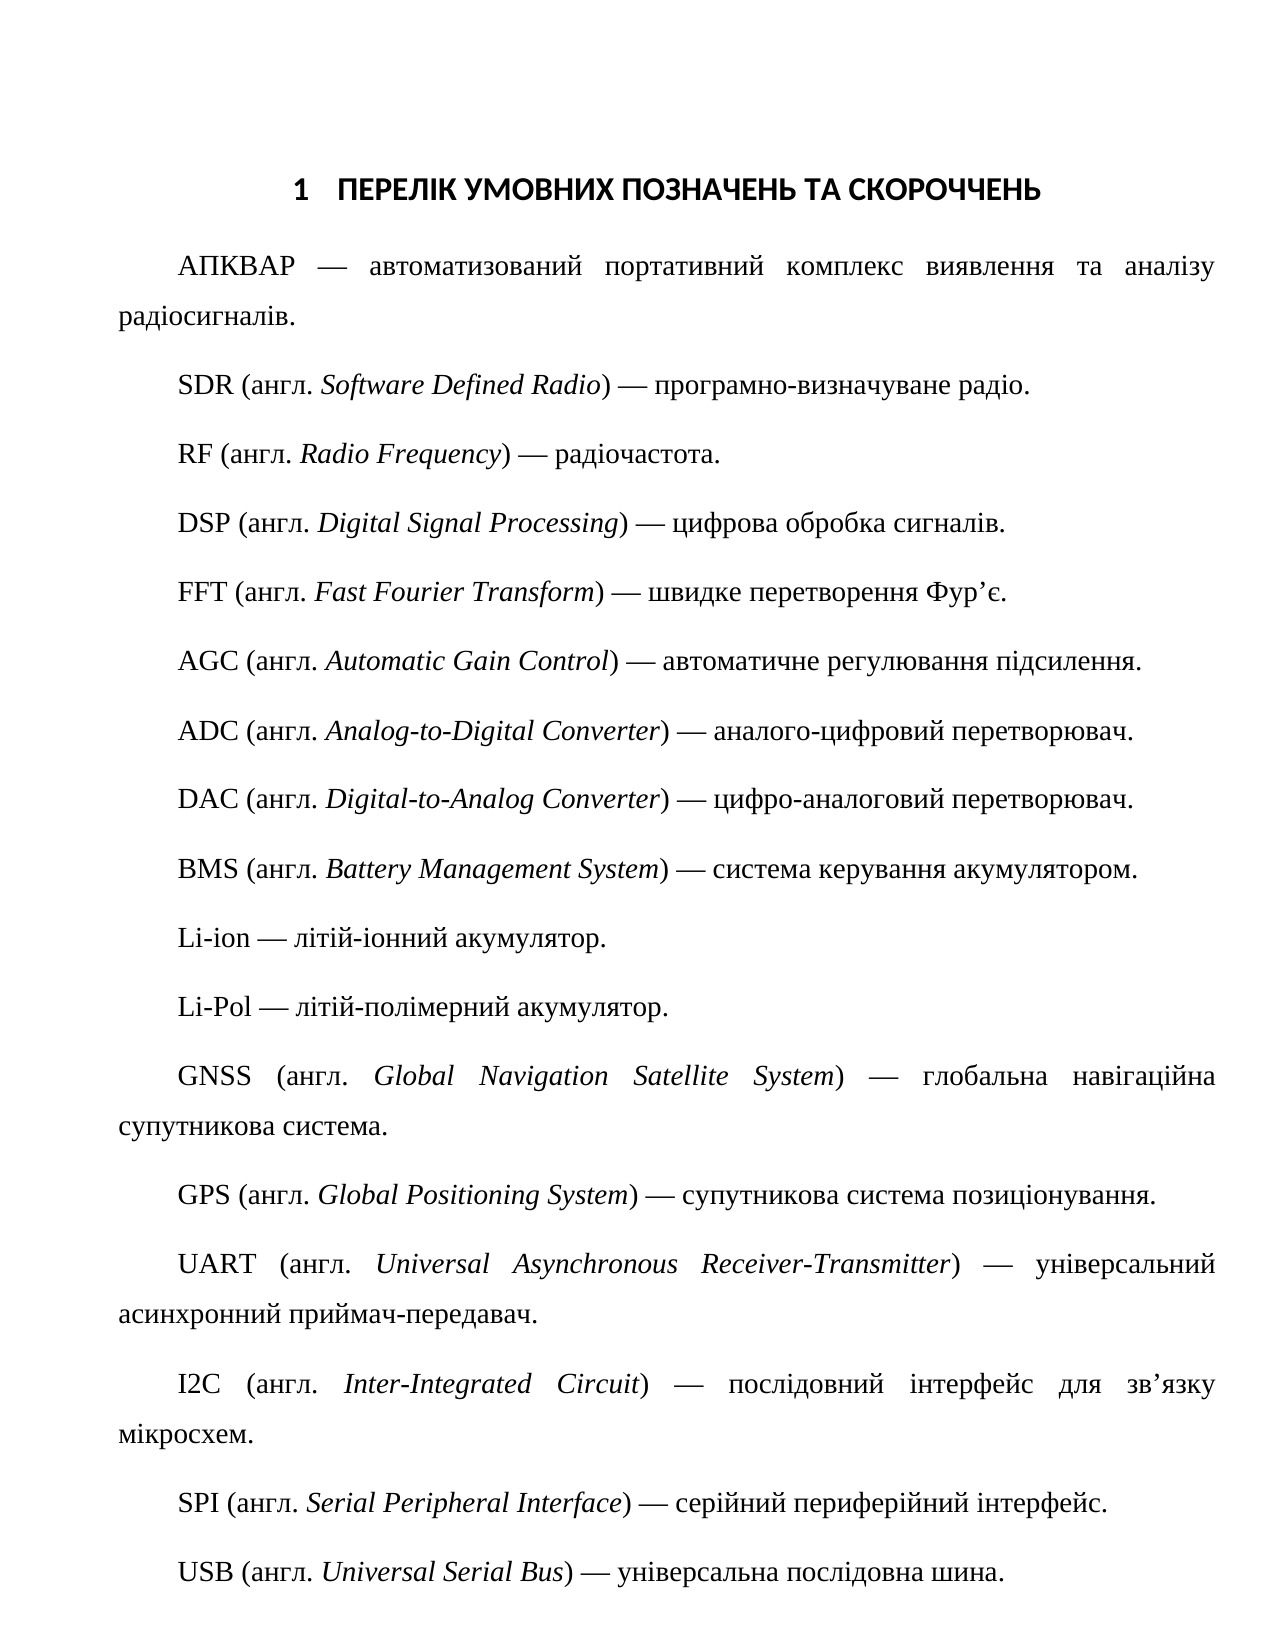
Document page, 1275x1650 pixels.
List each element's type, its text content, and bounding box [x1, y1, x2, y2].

text ADC (англ. Analog-to-Digital Converter) — аналого-цифровий перетворювач. [118, 713, 1216, 746]
text UART (англ. Universal Asynchronous Receiver-Transmitter) — універсальний асинхронний приймач-передавач. [118, 1246, 1216, 1330]
text GPS (англ. Global Positioning System) — супутникова система позиціонування. [118, 1177, 1216, 1211]
text GNSS (англ. Global Navigation Satellite System) — глобальна навігаційна супутникова система. [118, 1058, 1216, 1142]
subtitle ПЕРЕЛІК УМОВНИХ ПОЗНАЧЕНЬ ТА СКОРОЧЧЕНЬ [118, 168, 1216, 209]
text RF (англ. Radio Frequency) — радіочастота. [118, 436, 1216, 470]
text Li-Pol — літій-полімерний акумулятор. [118, 989, 1216, 1022]
text АПКВАР — автоматизований портативний комплекс виявлення та аналізу радіосигналів. [118, 248, 1216, 332]
text DAC (англ. Digital-to-Analog Converter) — цифро-аналоговий перетворювач. [118, 782, 1216, 815]
text SPI (англ. Serial Peripheral Interface) — серійний периферійний інтерфейс. [118, 1485, 1216, 1519]
text I2C (англ. Inter-Integrated Circuit) — послідовний інтерфейс для зв’язку мікросхем. [118, 1366, 1216, 1449]
text SDR (англ. Software Defined Radio) — програмно-визначуване радіо. [118, 367, 1216, 401]
text DSP (англ. Digital Signal Processing) — цифрова обробка сигналів. [118, 505, 1216, 539]
text BMS (англ. Battery Management System) — система керування акумулятором. [118, 851, 1216, 884]
text FFT (англ. Fast Fourier Transform) — швидке перетворення Фур’є. [118, 574, 1216, 608]
text AGC (англ. Automatic Gain Control) — автоматичне регулювання підсилення. [118, 643, 1216, 677]
text USB (англ. Universal Serial Bus) — універсальна послідовна шина. [118, 1554, 1216, 1588]
text Li-ion — літій-іонний акумулятор. [118, 920, 1216, 953]
